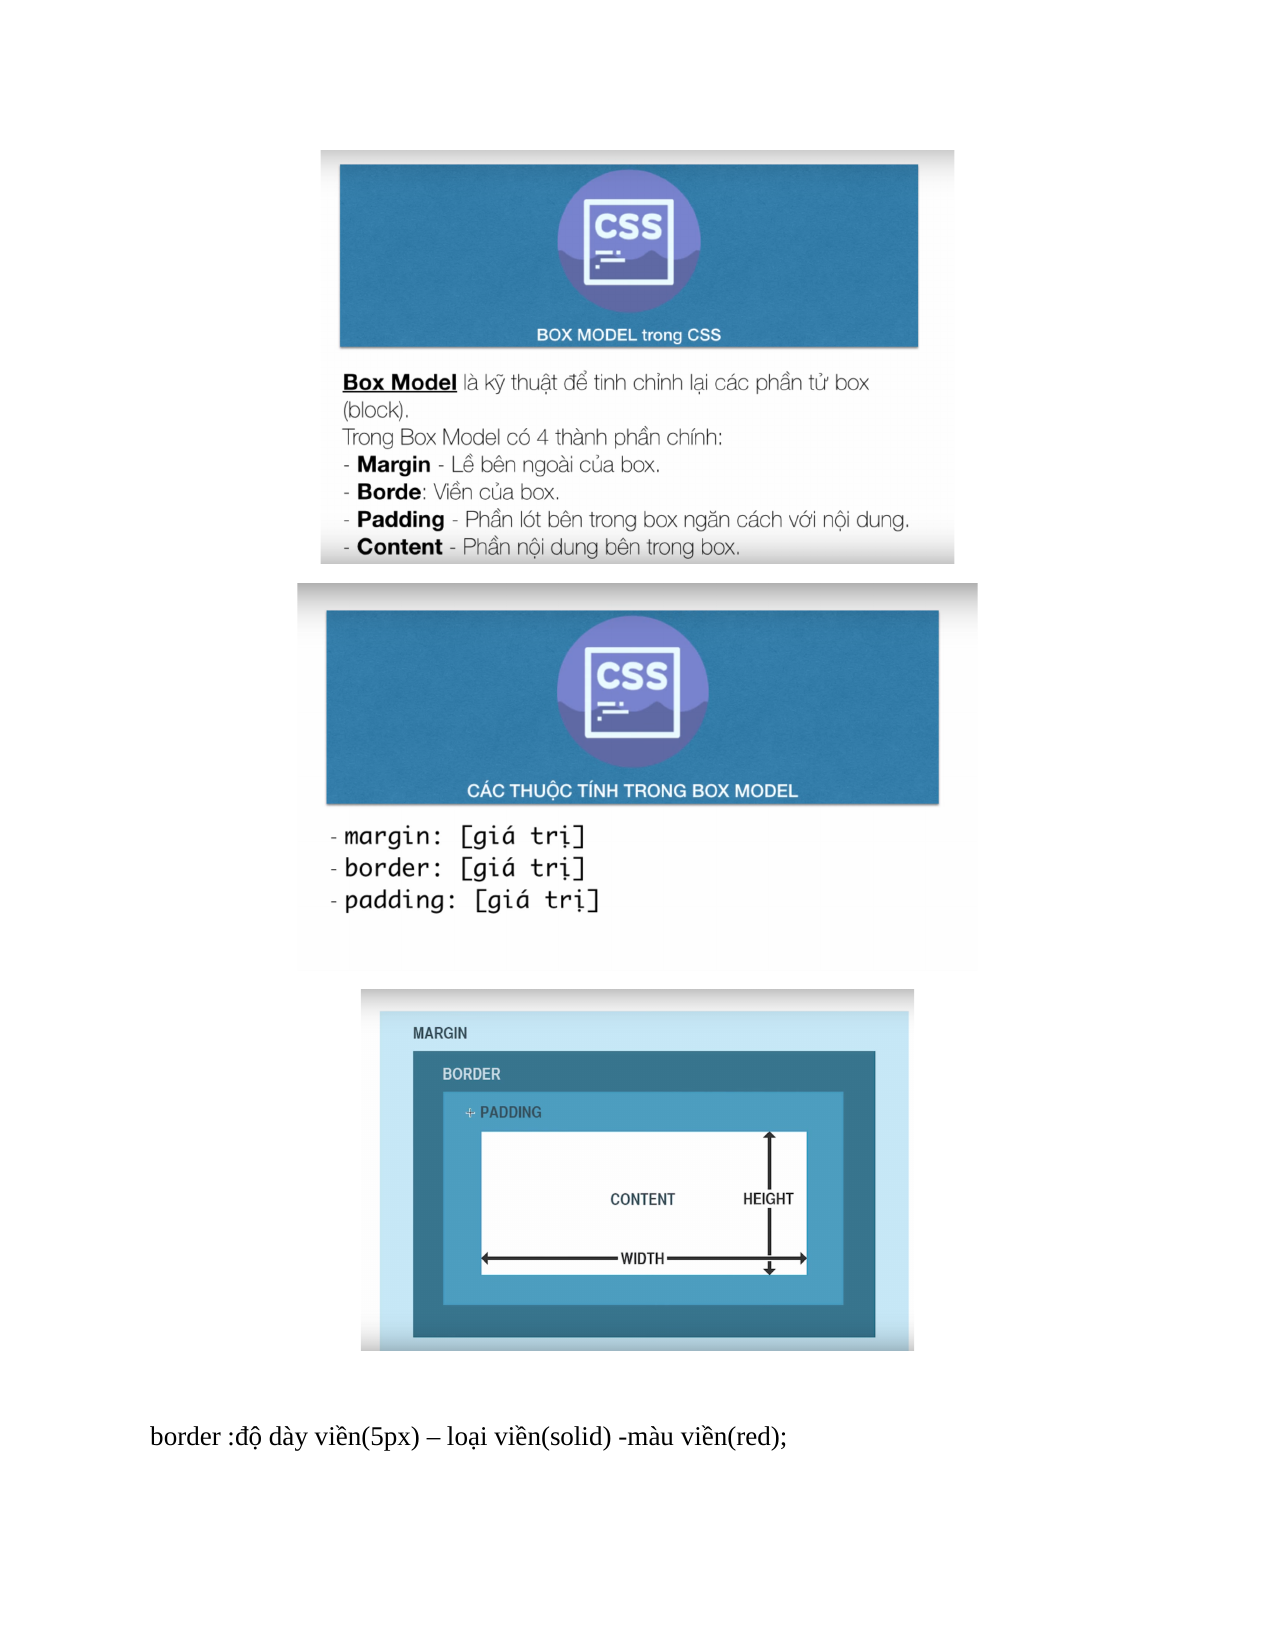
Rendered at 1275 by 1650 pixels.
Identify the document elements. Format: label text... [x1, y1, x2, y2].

text border :độ dày viền(5px) – loại viền(solid) -màu viền(red); [150, 1420, 1125, 1451]
picture [297, 583, 978, 971]
picture [320, 150, 955, 564]
picture [360, 989, 915, 1351]
